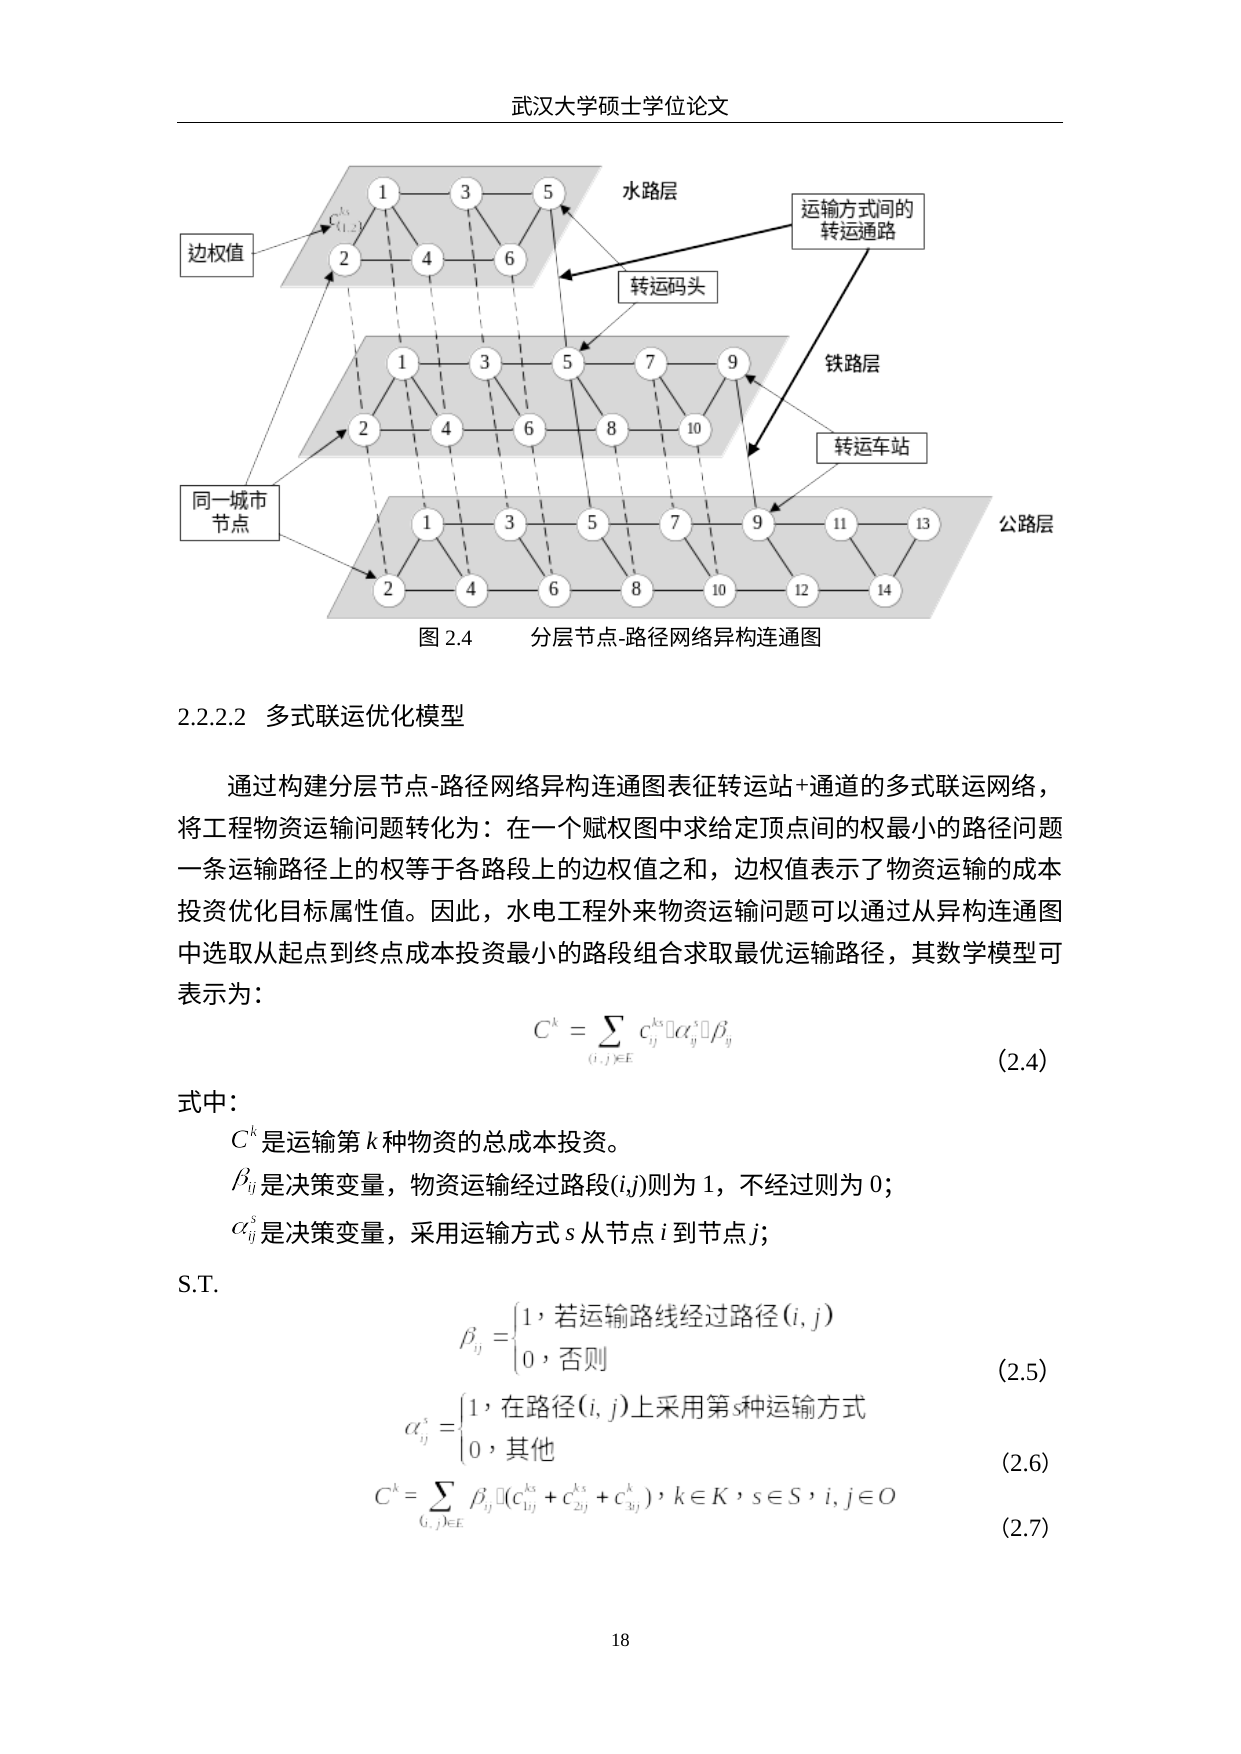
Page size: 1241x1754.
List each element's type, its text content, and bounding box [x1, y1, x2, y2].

text S.T. [177, 1256, 1063, 1298]
text 是决策变量，采用运输方式s从节点i到节点j； [177, 1207, 1063, 1256]
text 式中： [177, 1077, 1063, 1119]
text （2.6） [177, 1388, 1063, 1477]
text （2.5） [177, 1298, 1063, 1388]
text 是决策变量，物资运输经过路段(i,j)则为1，不经过则为0； [177, 1161, 1063, 1207]
text 通过构建分层节点-路径网络异构连通图表征转运站+通道的多式联运网络，将工程物资运输问题转化为：在一个赋权图中求给定顶点间的权最小的路径问题。一条运输路径上的权等于各路段上的边权值之和，边权值表示了物资运输的成本投资优化目标属性值。因此，水电工程外来物资运输问题可以通过从异构连通图中选取从起点到终点成本投资最小的路段组合求取最优运输路径，其数学模型可表示为： [177, 761, 1063, 1011]
text （2.4） [177, 1011, 1063, 1077]
text （2.7） [177, 1477, 1063, 1542]
text 多式联运优化模型 [177, 681, 1063, 749]
text 是运输第k种物资的总成本投资。 [177, 1119, 1063, 1161]
